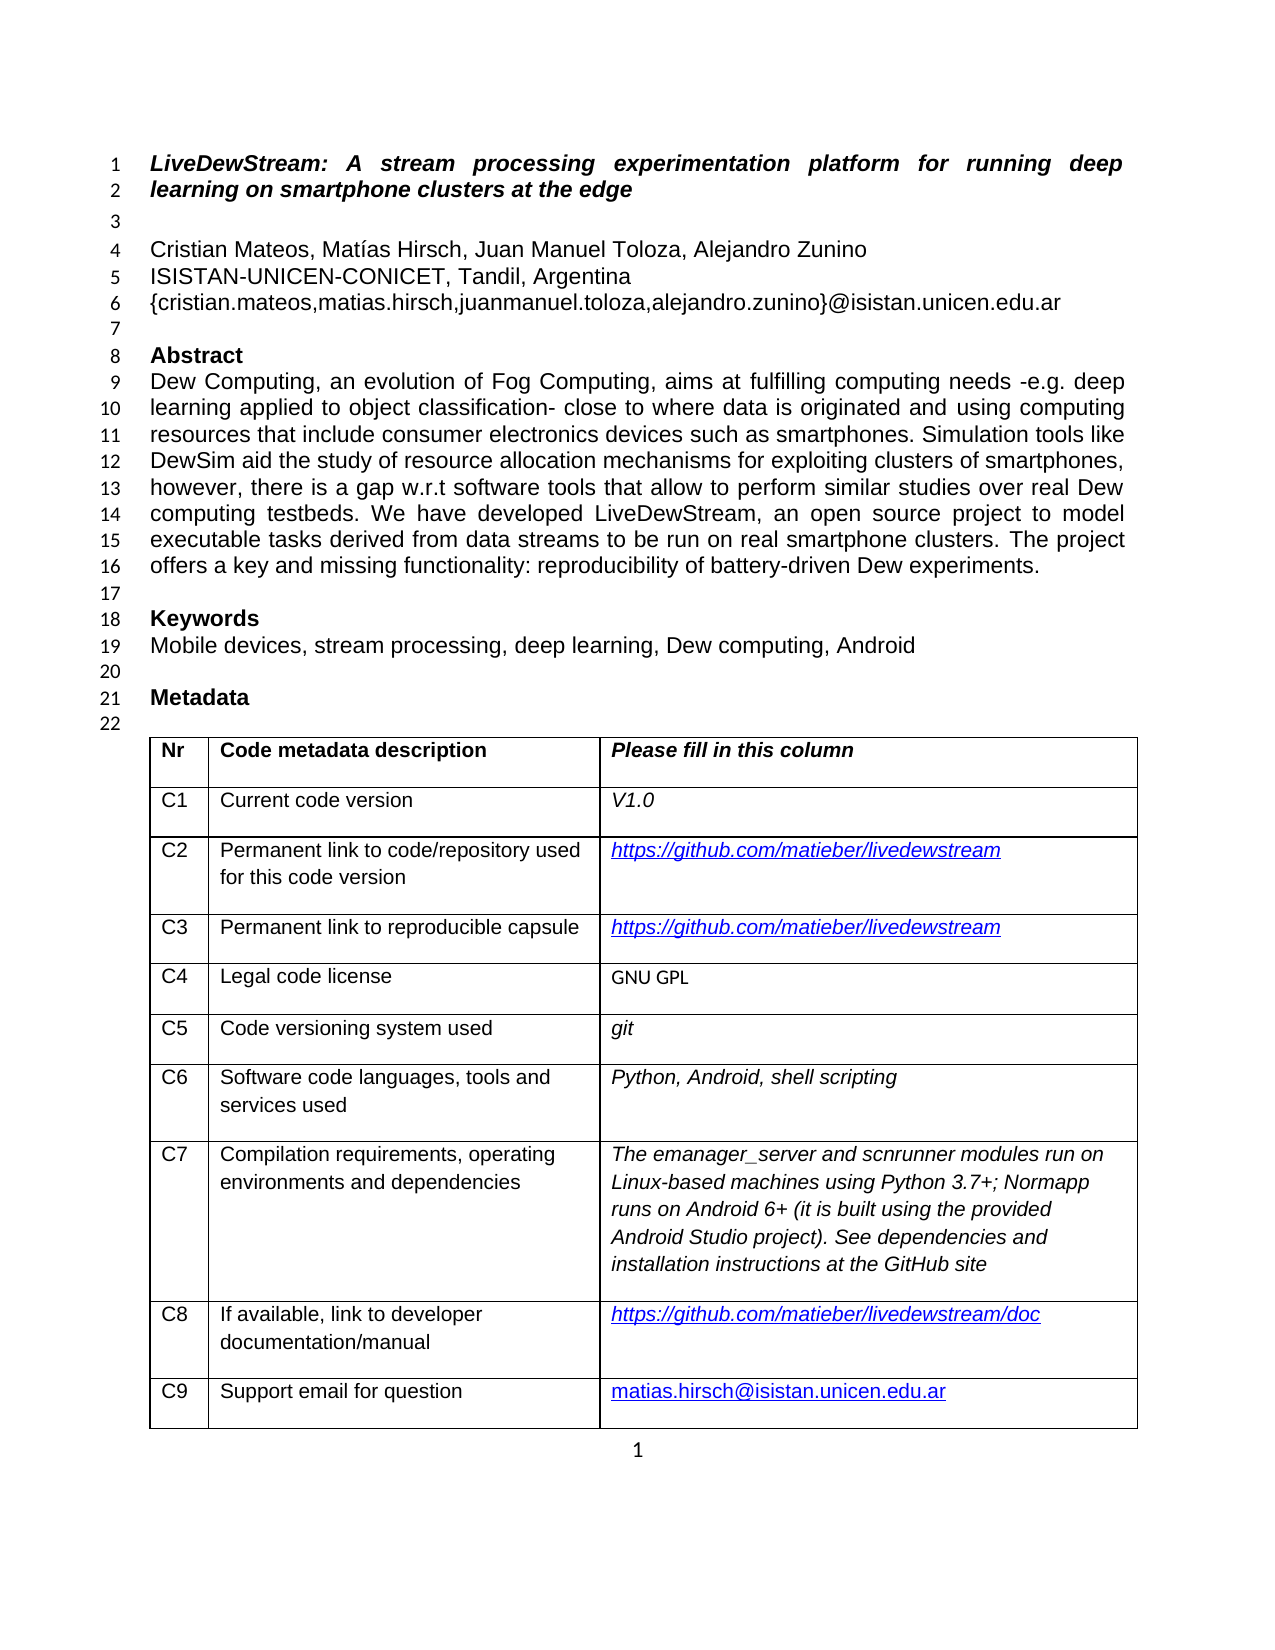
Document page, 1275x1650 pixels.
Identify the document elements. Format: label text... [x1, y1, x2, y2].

table_cell C8 [151, 1302, 208, 1378]
table_cell C3 [151, 915, 208, 963]
table_cell https://github.com/matieber/livedewstream [601, 915, 1137, 963]
table_cell C1 [151, 788, 208, 836]
table_cell Python, Android, shell scripting [601, 1065, 1137, 1141]
table_cell C4 [151, 964, 208, 1014]
table_cell git [601, 1015, 1137, 1064]
table_header Please fill in this column [601, 738, 1137, 787]
table_cell Current code version [209, 788, 599, 836]
subtitle LiveDewStream: A stream processing experimentation platform for running deep learning on smartphone clusters at the edge [150, 150, 1125, 203]
table_cell Software code languages, tools and services used [209, 1065, 599, 1141]
table_cell https://github.com/matieber/livedewstream/doc [601, 1302, 1137, 1378]
table_cell Code versioning system used [209, 1015, 599, 1064]
table_cell Legal code license [209, 964, 599, 1014]
table_cell The emanager_server and scnrunner modules run on Linux-based machines using Python 3.7+; Normapp runs on Android 6+ (it is built using the provided Android Studio project). See dependencies and installation instructions at the GitHub site [601, 1142, 1137, 1301]
text {cristian.mateos,matias.hirsch,juanmanuel.toloza,alejandro.zunino}@isistan.unicen.edu.ar [150, 289, 1125, 315]
subtitle Abstract [150, 342, 1125, 368]
subtitle Dew Computing, an evolution of Fog Computing, aims at fulfilling computing needs -e.g. deep learning applied to object classification- close to where data is originated and using computing resources that include consumer electronics devices such as smartphones. Simulation tools like DewSim aid the study of resource allocation mechanisms for exploiting clusters of smartphones, however, there is a gap w.r.t software tools that allow to perform similar studies over real Dew computing testbeds. We have developed LiveDewStream, an open source project to model executable tasks derived from data streams to be run on real smartphone clusters. The project offers a key and missing functionality: reproducibility of battery-driven Dew experiments. [150, 368, 1125, 579]
table_cell If available, link to developer documentation/manual [209, 1302, 599, 1378]
table_cell matias.hirsch@isistan.unicen.edu.ar [601, 1379, 1137, 1428]
table_cell C5 [151, 1015, 208, 1064]
table_cell Compilation requirements, operating environments and dependencies [209, 1142, 599, 1301]
table_cell GNU GPL [601, 964, 1137, 1014]
table_cell C2 [151, 838, 208, 913]
table_cell https://github.com/matieber/livedewstream [601, 838, 1137, 913]
subtitle Keywords [150, 605, 1125, 632]
text ISISTAN-UNICEN-CONICET, Tandil, Argentina [150, 263, 1125, 289]
table_cell C7 [151, 1142, 208, 1301]
table_cell Support email for question [209, 1379, 599, 1428]
subtitle Mobile devices, stream processing, deep learning, Dew computing, Android [150, 632, 1125, 658]
table_cell V1.0 [601, 788, 1137, 836]
subtitle Cristian Mateos, Matías Hirsch, Juan Manuel Toloza, Alejandro Zunino [150, 236, 1125, 263]
table_header Code metadata description [209, 738, 599, 787]
table_header Nr [151, 738, 208, 787]
table_cell C9 [151, 1379, 208, 1428]
subtitle Metadata [150, 684, 1125, 711]
table_cell Permanent link to reproducible capsule [209, 915, 599, 963]
table_cell Permanent link to code/repository used for this code version [209, 838, 599, 913]
table_cell C6 [151, 1065, 208, 1141]
